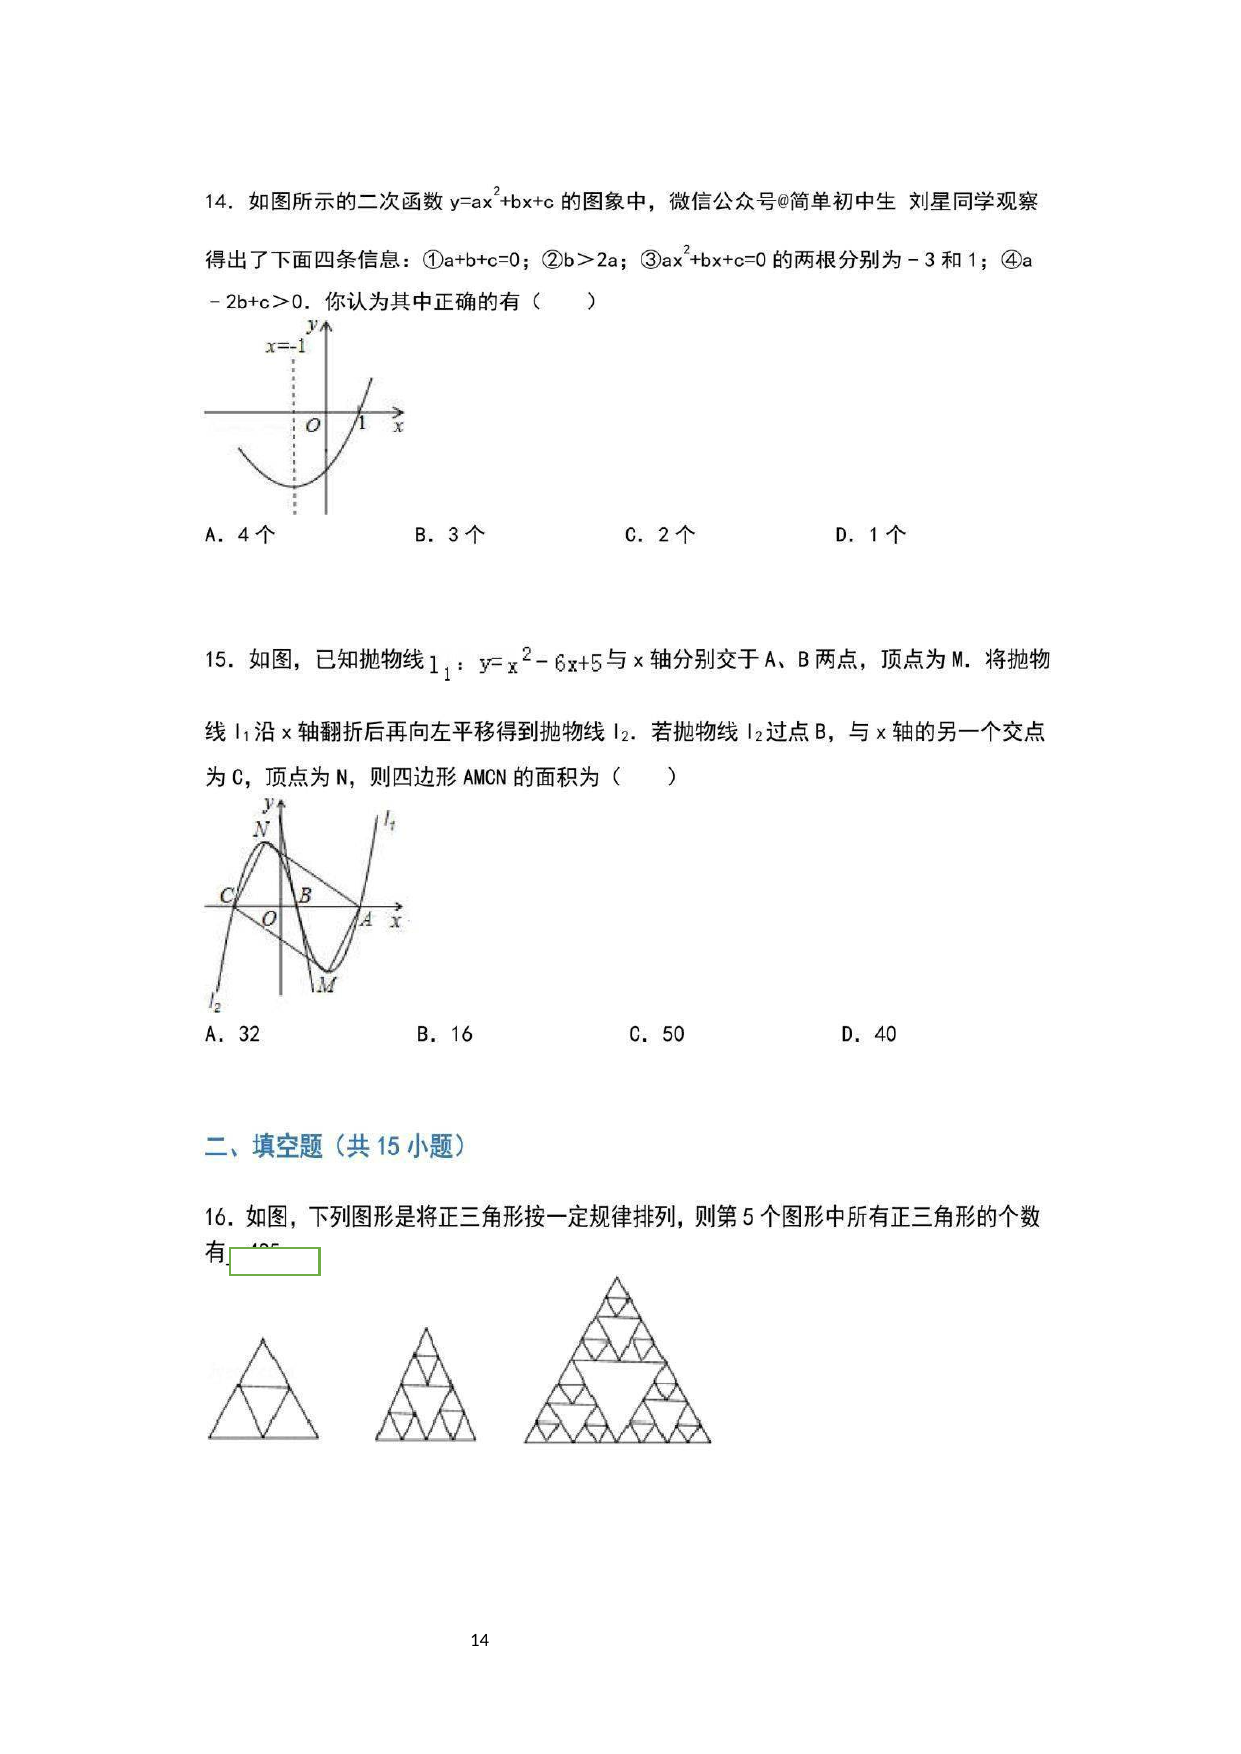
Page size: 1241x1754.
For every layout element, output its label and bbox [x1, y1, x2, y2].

picture [187, 623, 1057, 1073]
picture [187, 162, 1048, 563]
picture [187, 1118, 1055, 1459]
